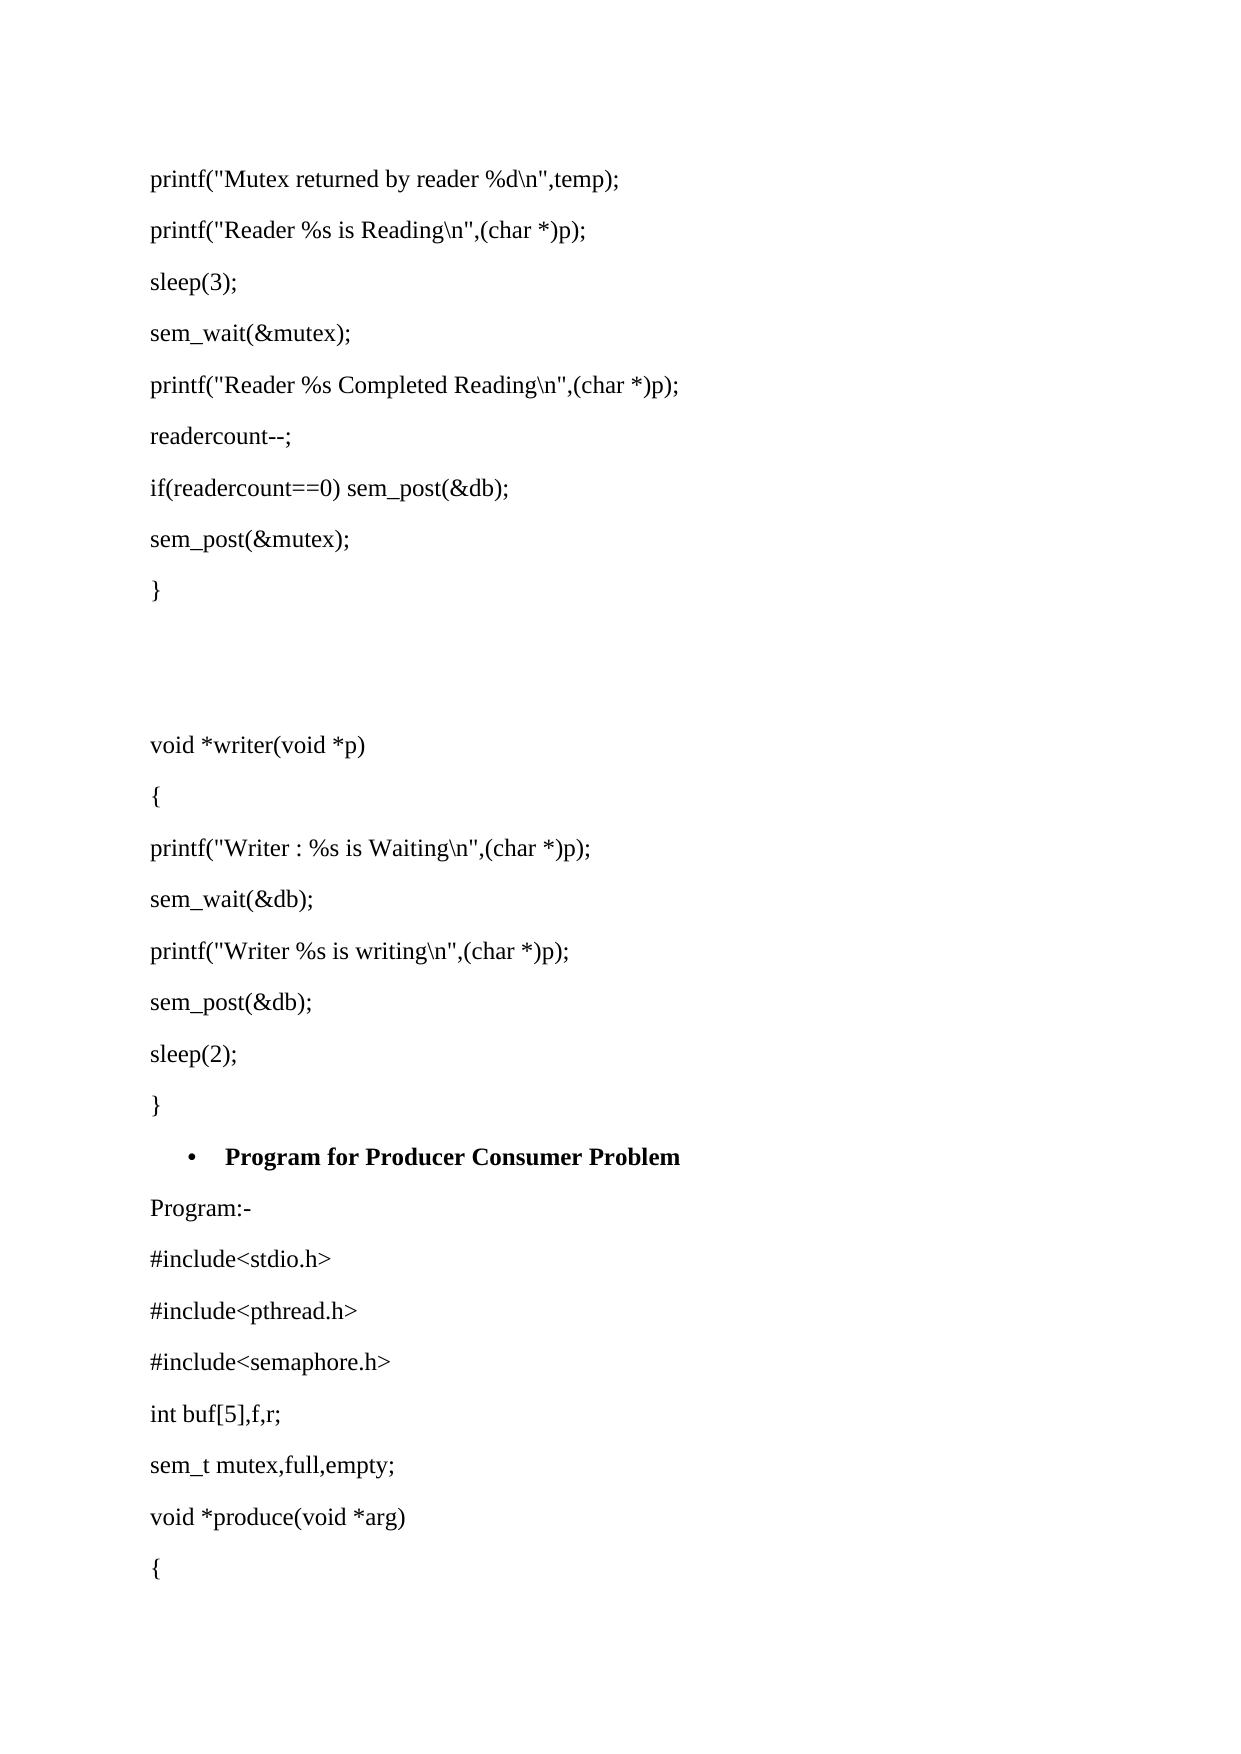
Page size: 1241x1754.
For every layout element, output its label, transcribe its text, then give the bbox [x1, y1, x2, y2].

text sem_post(&mutex); [150, 522, 1090, 555]
text printf("Writer %s is writing\n",(char *)p); [150, 934, 1090, 966]
text { [150, 779, 1090, 812]
text { [150, 1551, 1090, 1584]
text #include<semaphore.h> [150, 1346, 1090, 1378]
text void *writer(void *p) [150, 728, 1090, 761]
text } [150, 574, 1090, 606]
text #include<pthread.h> [150, 1294, 1090, 1327]
text sem_wait(&db); [150, 882, 1090, 915]
text printf("Reader %s Completed Reading\n",(char *)p); [150, 368, 1090, 400]
text sem_post(&db); [150, 985, 1090, 1018]
list Program for Producer Consumer Problem [187, 1140, 1090, 1172]
text sem_t mutex,full,empty; [150, 1448, 1090, 1481]
text Program:- [150, 1191, 1090, 1224]
text void *produce(void *arg) [150, 1500, 1090, 1532]
text } [150, 1088, 1090, 1121]
text sleep(3); [150, 265, 1090, 297]
text sem_wait(&mutex); [150, 316, 1090, 349]
text printf("Writer : %s is Waiting\n",(char *)p); [150, 831, 1090, 863]
text printf("Mutex returned by reader %d\n",temp); [150, 162, 1090, 194]
text readercount--; [150, 419, 1090, 452]
text if(readercount==0) sem_post(&db); [150, 471, 1090, 503]
text #include<stdio.h> [150, 1243, 1090, 1275]
text int buf[5],f,r; [150, 1397, 1090, 1429]
text sleep(2); [150, 1037, 1090, 1069]
text printf("Reader %s is Reading\n",(char *)p); [150, 213, 1090, 246]
